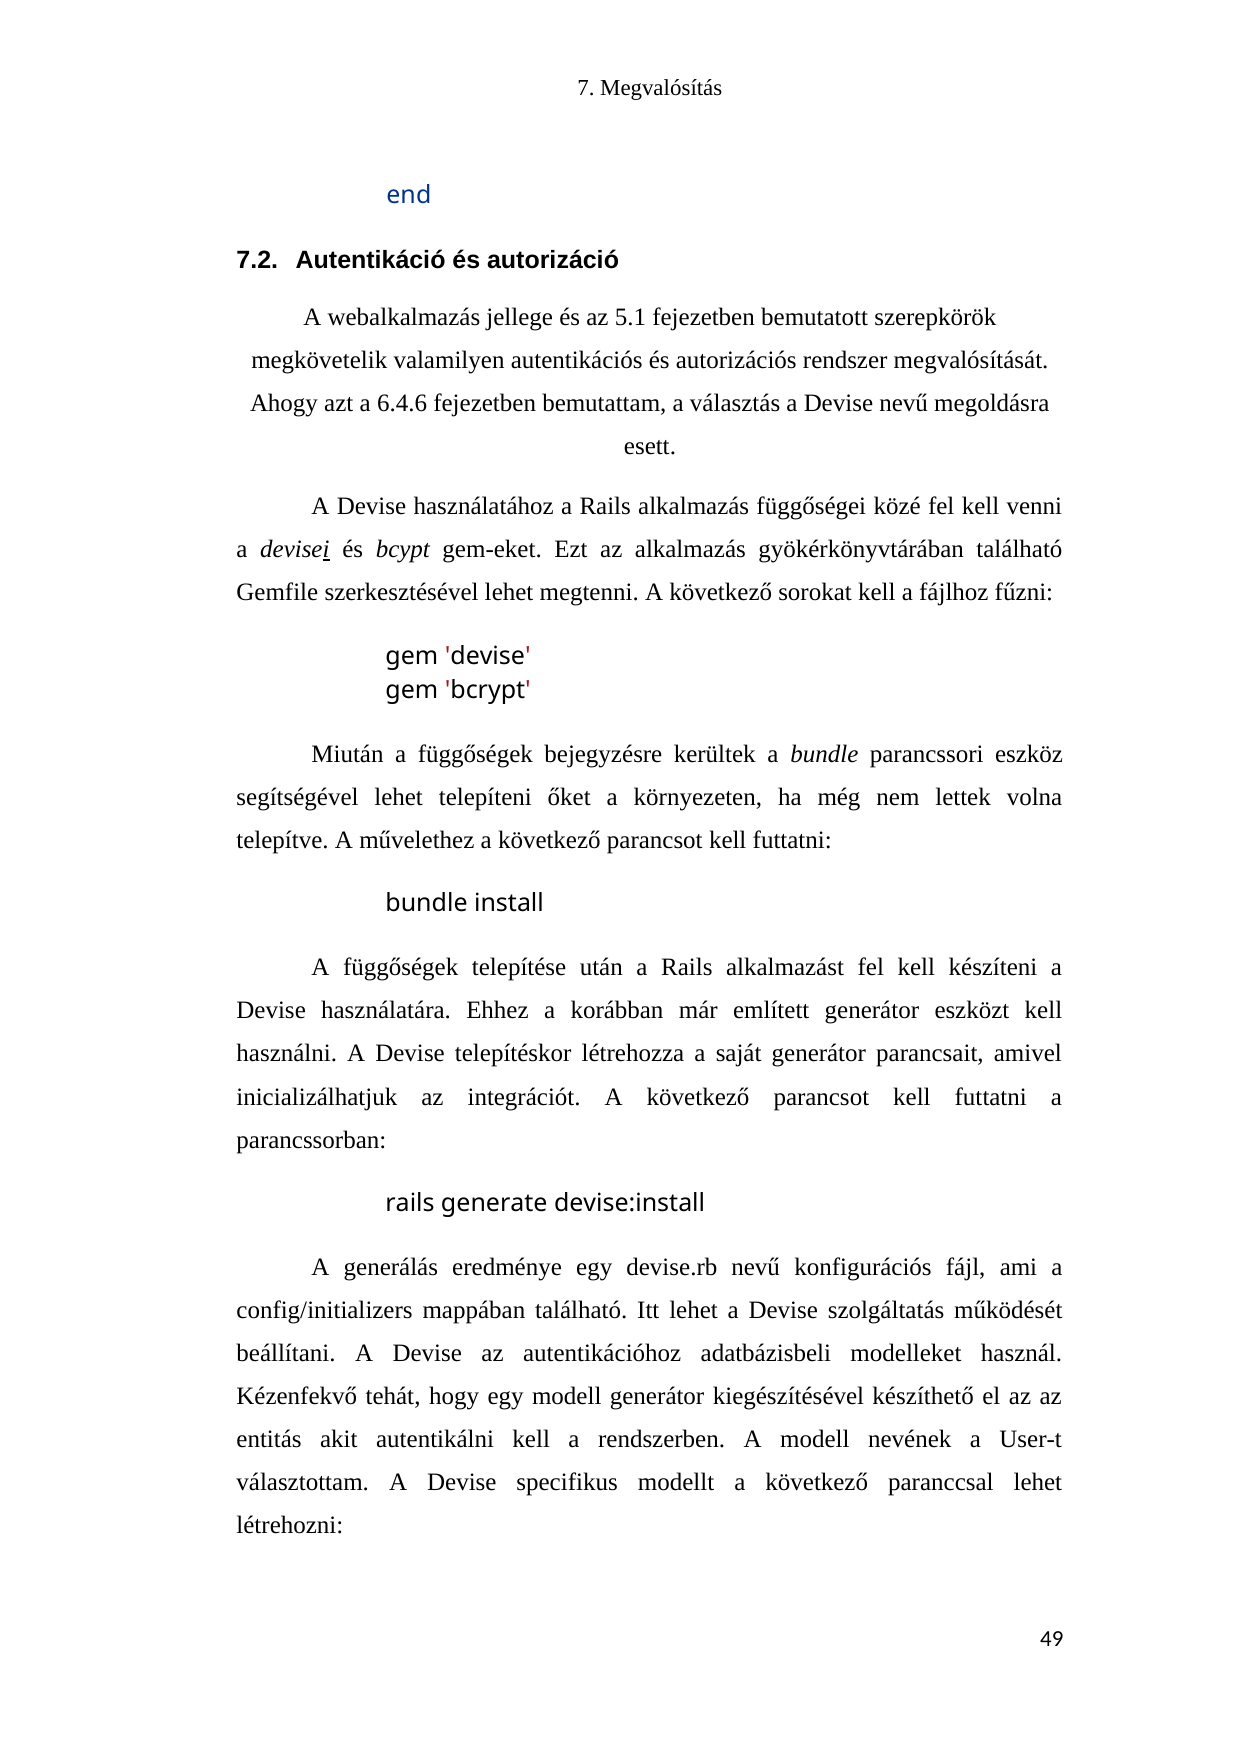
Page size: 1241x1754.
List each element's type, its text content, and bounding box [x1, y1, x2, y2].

text A Devise használatához a Rails alkalmazás függőségei közé fel kell venni a devisei és bcypt gem-eket. Ezt az alkalmazás gyökérkönyvtárában található Gemfile szerkesztésével lehet megtenni. A következő sorokat kell a fájlhoz fűzni: [236, 491, 1063, 606]
text gem 'devise' [310, 637, 1063, 671]
text Miután a függőségek bejegyzésre kerültek a bundle parancssori eszköz segítségével lehet telepíteni őket a környezeten, ha még nem lettek volna telepítve. A művelethez a következő parancsot kell futtatni: [236, 739, 1063, 854]
text A függőségek telepítése után a Rails alkalmazást fel kell készíteni a Devise használatára. Ehhez a korábban már említett generátor eszközt kell használni. A Devise telepítéskor létrehozza a saját generátor parancsait, amivel inicializálhatjuk az integrációt. A következő parancsot kell futtatni a parancssorban: [236, 952, 1063, 1153]
text rails generate devise:install [310, 1184, 1063, 1218]
text end [311, 177, 1063, 211]
subtitle Autentikáció és autorizáció [236, 244, 1063, 273]
text A generálás eredménye egy devise.rb nevű konfigurációs fájl, ami a config/initializers mappában található. Itt lehet a Devise szolgáltatás működését beállítani. A Devise az autentikációhoz adatbázisbeli modelleket használ. Kézenfekvő tehát, hogy egy modell generátor kiegészítésével készíthető el az az entitás akit autentikálni kell a rendszerben. A modell nevének a User-t választottam. A Devise specifikus modellt a következő paranccsal lehet létrehozni: [236, 1252, 1063, 1539]
text gem 'bcrypt' [310, 671, 1063, 705]
text A webalkalmazás jellege és az 5.1 fejezetben bemutatott szerepkörök megkövetelik valamilyen autentikációs és autorizációs rendszer megvalósítását. Ahogy azt a 6.4.6 fejezetben bemutattam, a választás a Devise nevű megoldásra esett. [236, 302, 1063, 460]
text bundle install [310, 885, 1063, 919]
